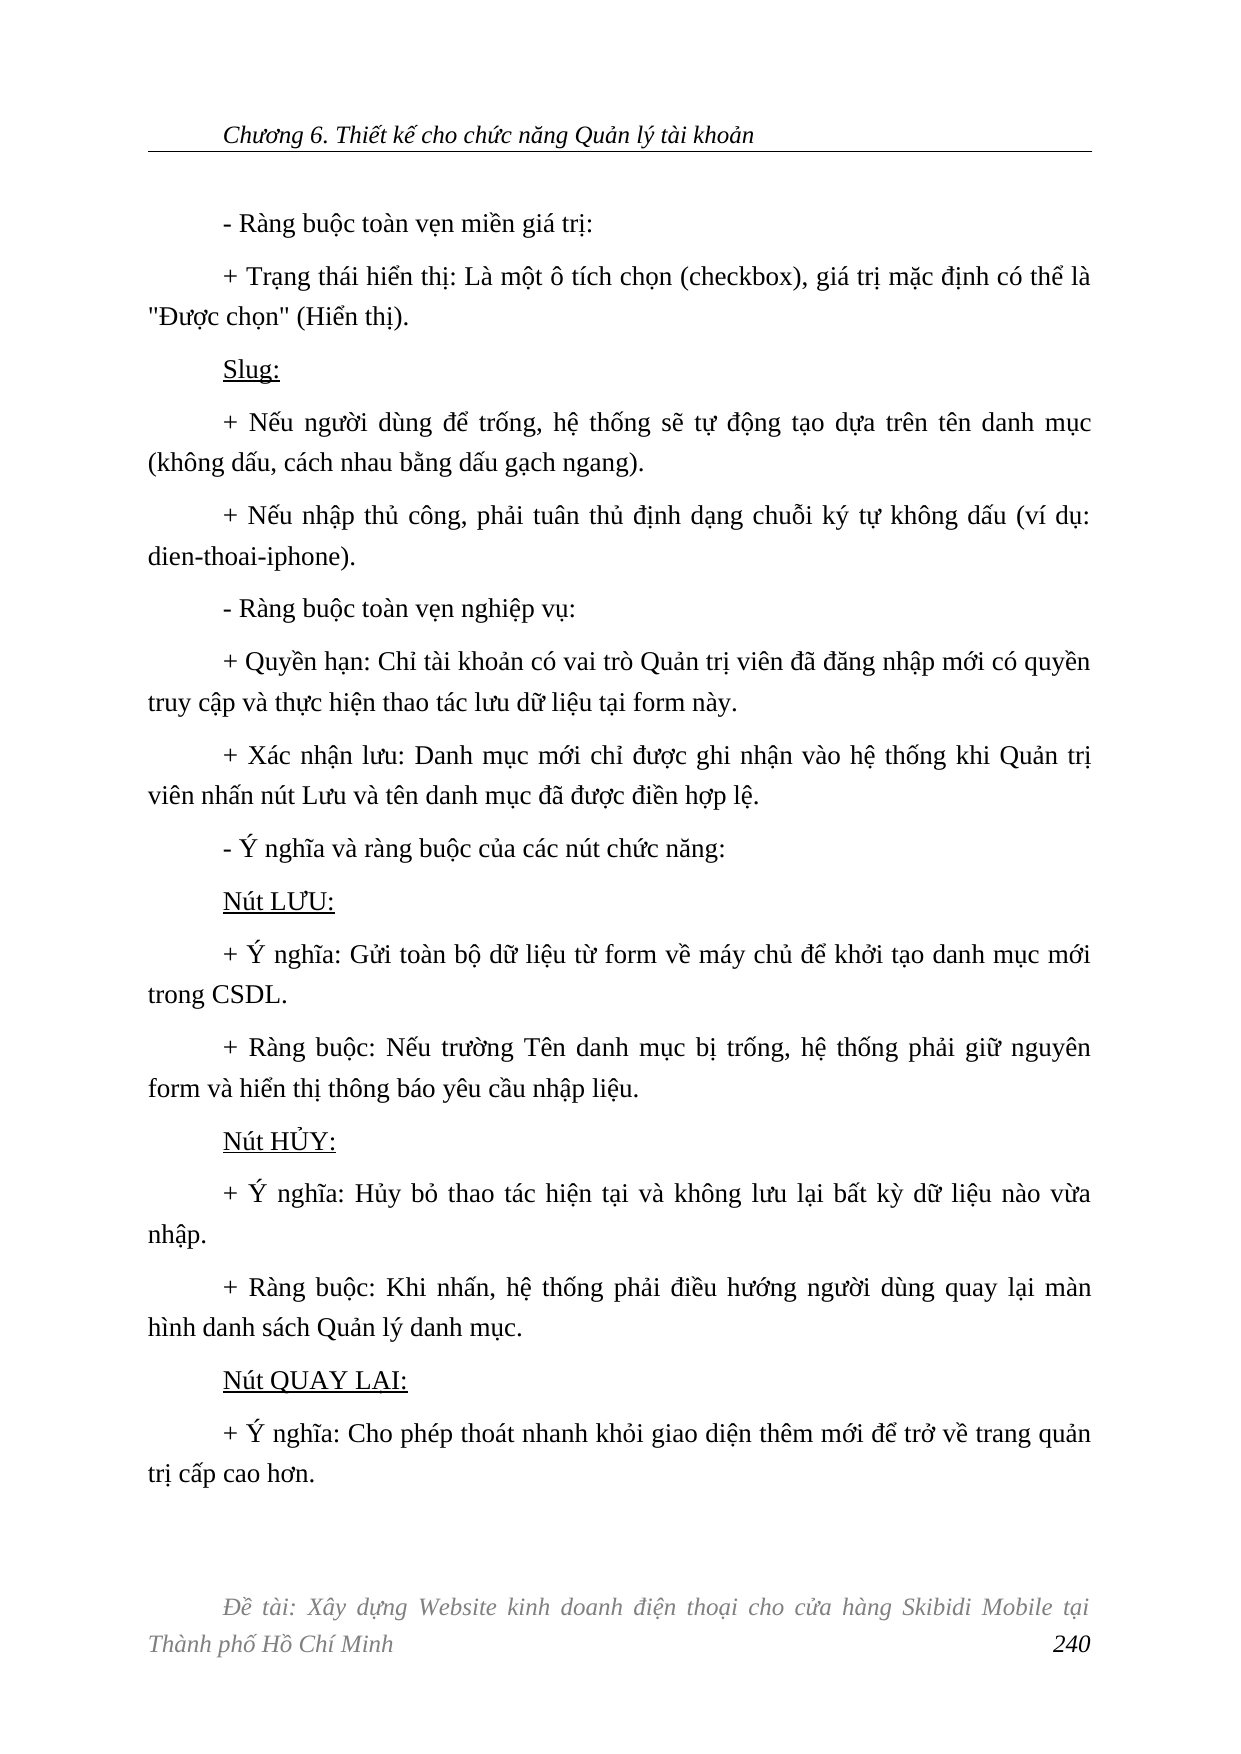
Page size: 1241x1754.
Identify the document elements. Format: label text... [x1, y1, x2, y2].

text - Ràng buộc toàn vẹn nghiệp vụ: [148, 593, 1092, 624]
text - Ý nghĩa và ràng buộc của các nút chức năng: [148, 832, 1092, 863]
text + Ràng buộc: Khi nhấn, hệ thống phải điều hướng người dùng quay lại màn hình danh sách Quản lý danh mục. [148, 1271, 1092, 1342]
text + Trạng thái hiển thị: Là một ô tích chọn (checkbox), giá trị mặc định có thể là "Được chọn" (Hiển thị). [148, 260, 1092, 331]
text + Ý nghĩa: Gửi toàn bộ dữ liệu từ form về máy chủ để khởi tạo danh mục mới trong CSDL. [148, 938, 1092, 1009]
text + Ý nghĩa: Cho phép thoát nhanh khỏi giao diện thêm mới để trở về trang quản trị cấp cao hơn. [148, 1417, 1092, 1489]
text Nút QUAY LẠI: [148, 1364, 1092, 1395]
text + Ràng buộc: Nếu trường Tên danh mục bị trống, hệ thống phải giữ nguyên form và hiển thị thông báo yêu cầu nhập liệu. [148, 1031, 1092, 1103]
text + Xác nhận lưu: Danh mục mới chỉ được ghi nhận vào hệ thống khi Quản trị viên nhấn nút Lưu và tên danh mục đã được điền hợp lệ. [148, 739, 1092, 810]
text Nút HỦY: [148, 1125, 1092, 1156]
text + Ý nghĩa: Hủy bỏ thao tác hiện tại và không lưu lại bất kỳ dữ liệu nào vừa nhập. [148, 1178, 1092, 1249]
text + Nếu người dùng để trống, hệ thống sẽ tự động tạo dựa trên tên danh mục (không dấu, cách nhau bằng dấu gạch ngang). [148, 406, 1092, 477]
text - Ràng buộc toàn vẹn miền giá trị: [148, 207, 1092, 238]
text + Nếu nhập thủ công, phải tuân thủ định dạng chuỗi ký tự không dấu (ví dụ: dien-thoai-iphone). [148, 499, 1092, 571]
text + Quyền hạn: Chỉ tài khoản có vai trò Quản trị viên đã đăng nhập mới có quyền truy cập và thực hiện thao tác lưu dữ liệu tại form này. [148, 646, 1092, 717]
text Nút LƯU: [148, 885, 1092, 916]
text Slug: [148, 353, 1092, 384]
